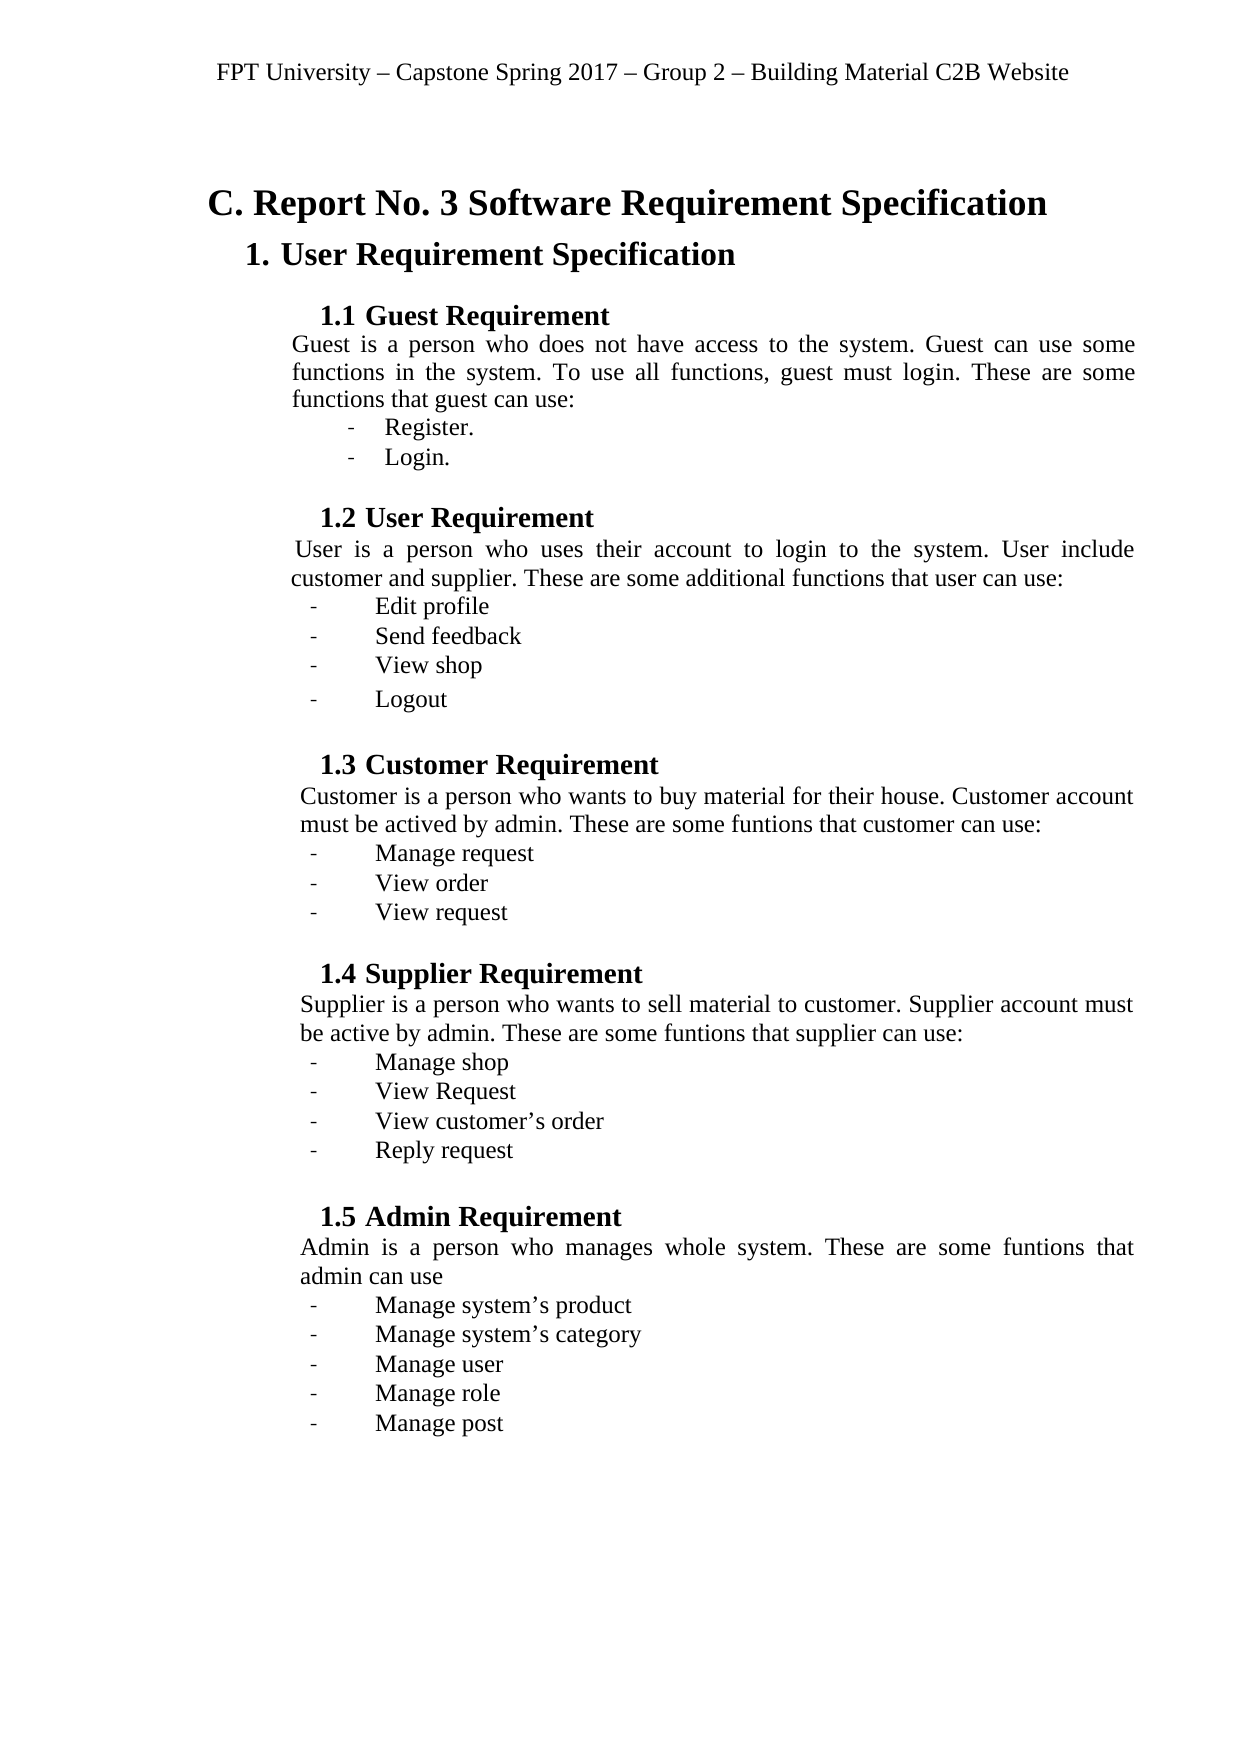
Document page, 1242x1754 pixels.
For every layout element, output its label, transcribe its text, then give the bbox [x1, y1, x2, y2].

text Admin is a person who manages whole system. These are some funtions that admin can use [300, 1232, 1135, 1290]
list User Requirement [319, 500, 1135, 534]
list Register. [347, 412, 1135, 442]
list View Request [225, 1076, 1135, 1106]
list Send feedback [225, 621, 1135, 651]
list Reply request [225, 1136, 1135, 1165]
list View request [225, 897, 1135, 927]
list Guest Requirement [319, 298, 1135, 331]
list Admin Requirement [319, 1199, 1135, 1232]
text Customer is a person who wants to buy material for their house. Customer account must be actived by admin. These are some funtions that customer can use: [300, 781, 1135, 838]
text Guest is a person who does not have access to the system. Guest can use some functions in the system. To use all functions, guest must login. These are some functions that guest can use: [292, 331, 1135, 412]
list View customer’s order [225, 1106, 1135, 1136]
text C. Report No. 3 Software Requirement Specification [207, 181, 1135, 224]
list View order [225, 868, 1135, 897]
text Supplier is a person who wants to sell material to customer. Supplier account must be active by admin. These are some funtions that supplier can use: [300, 989, 1135, 1047]
list Login. [347, 442, 1135, 472]
list Logout [225, 680, 1135, 714]
list Supplier Requirement [319, 956, 1135, 989]
list Edit profile [225, 591, 1135, 621]
list Manage system’s category [225, 1319, 1135, 1349]
text 1. User Requirement Specification [244, 234, 1135, 272]
list Customer Requirement [319, 747, 1135, 781]
list Manage role [225, 1378, 1135, 1408]
list Manage user [225, 1349, 1135, 1378]
list View shop [225, 651, 1135, 680]
list Manage shop [225, 1047, 1135, 1076]
list Manage request [225, 838, 1135, 868]
list Manage system’s product [225, 1290, 1135, 1319]
list Manage post [225, 1408, 1135, 1438]
text User is a person who uses their account to login to the system. User include customer and supplier. These are some additional functions that user can use: [281, 534, 1135, 591]
